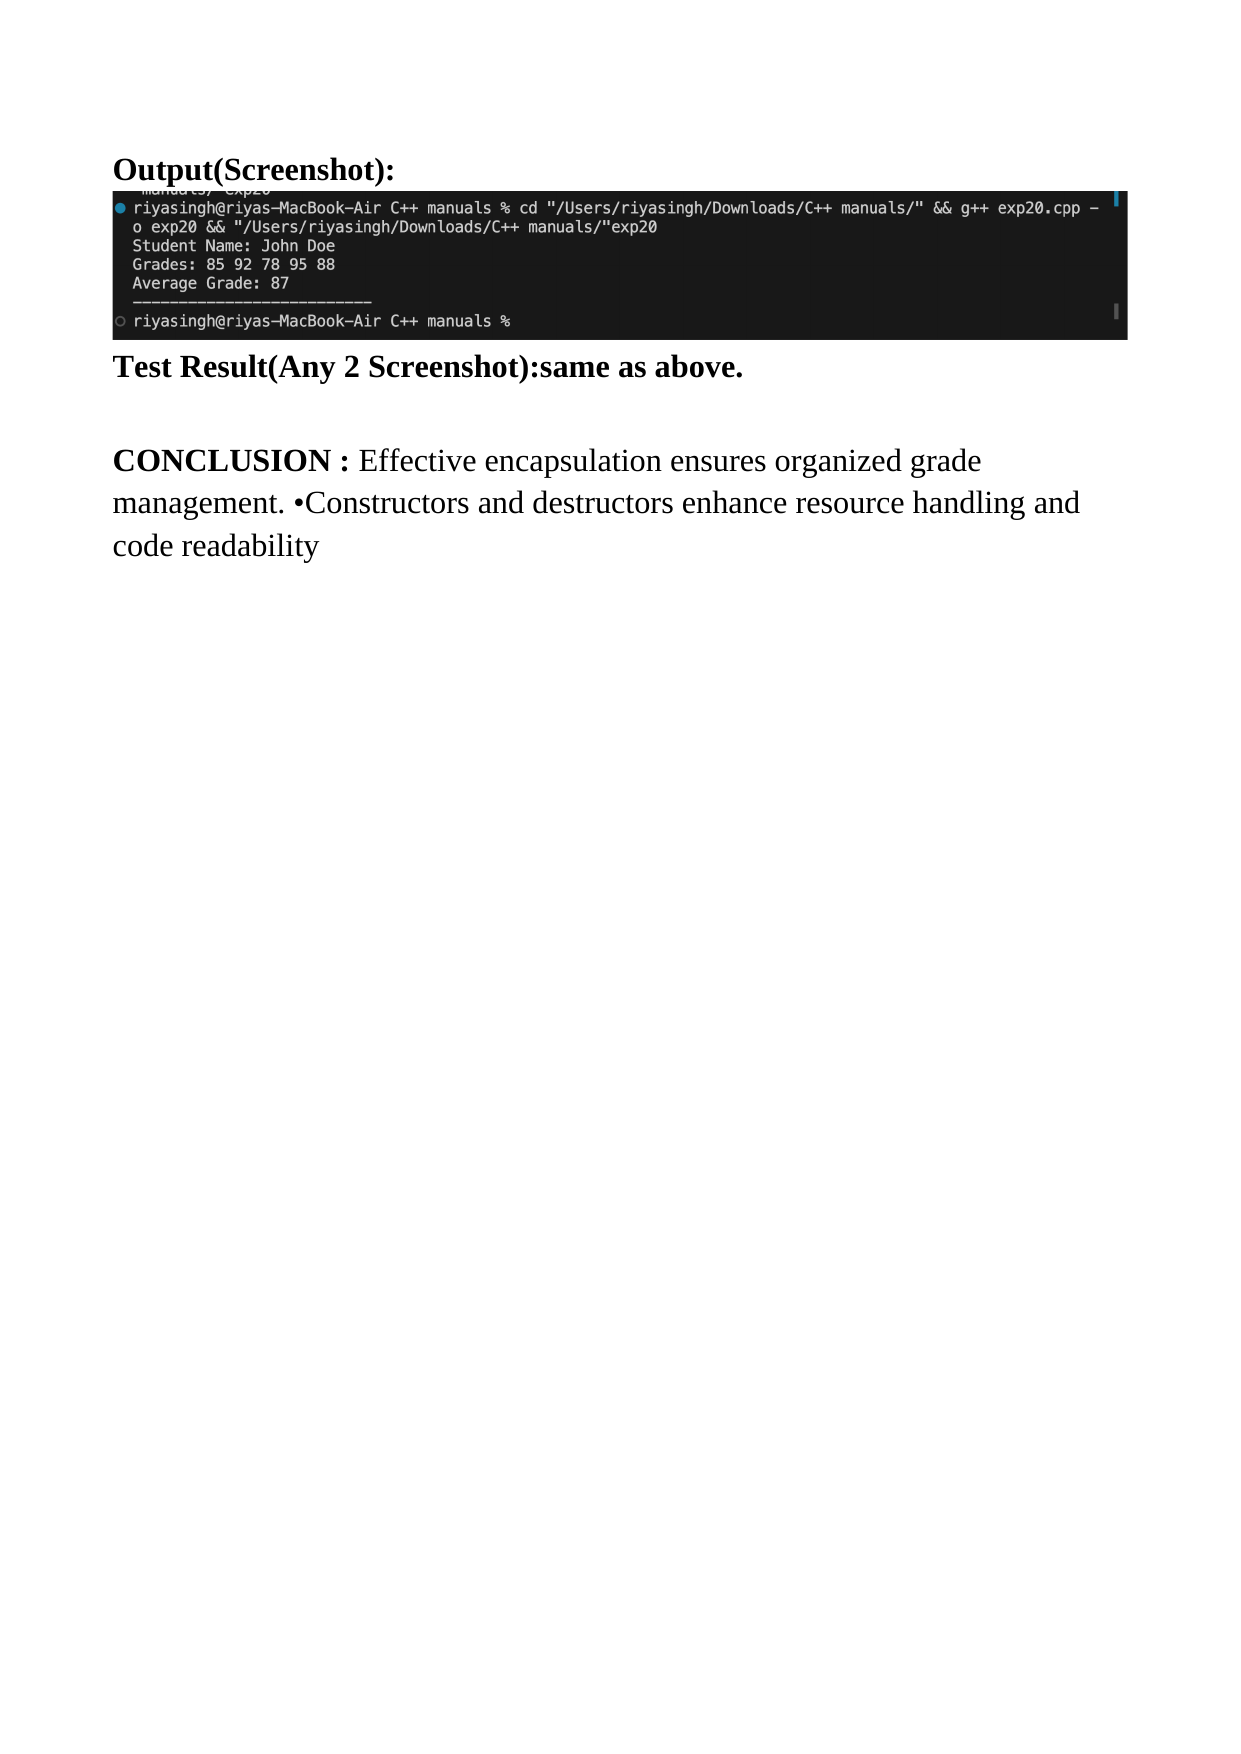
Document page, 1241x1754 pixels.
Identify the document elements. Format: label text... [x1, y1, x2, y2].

picture [112, 191, 1128, 340]
text Output(Screenshot): [112, 150, 1128, 191]
text CONCLUSION : Effective encapsulation ensures organized grade management. •Constructors and destructors enhance resource handling and code readability [112, 441, 1128, 563]
text Test Result(Any 2 Screenshot):same as above. [112, 347, 1128, 384]
